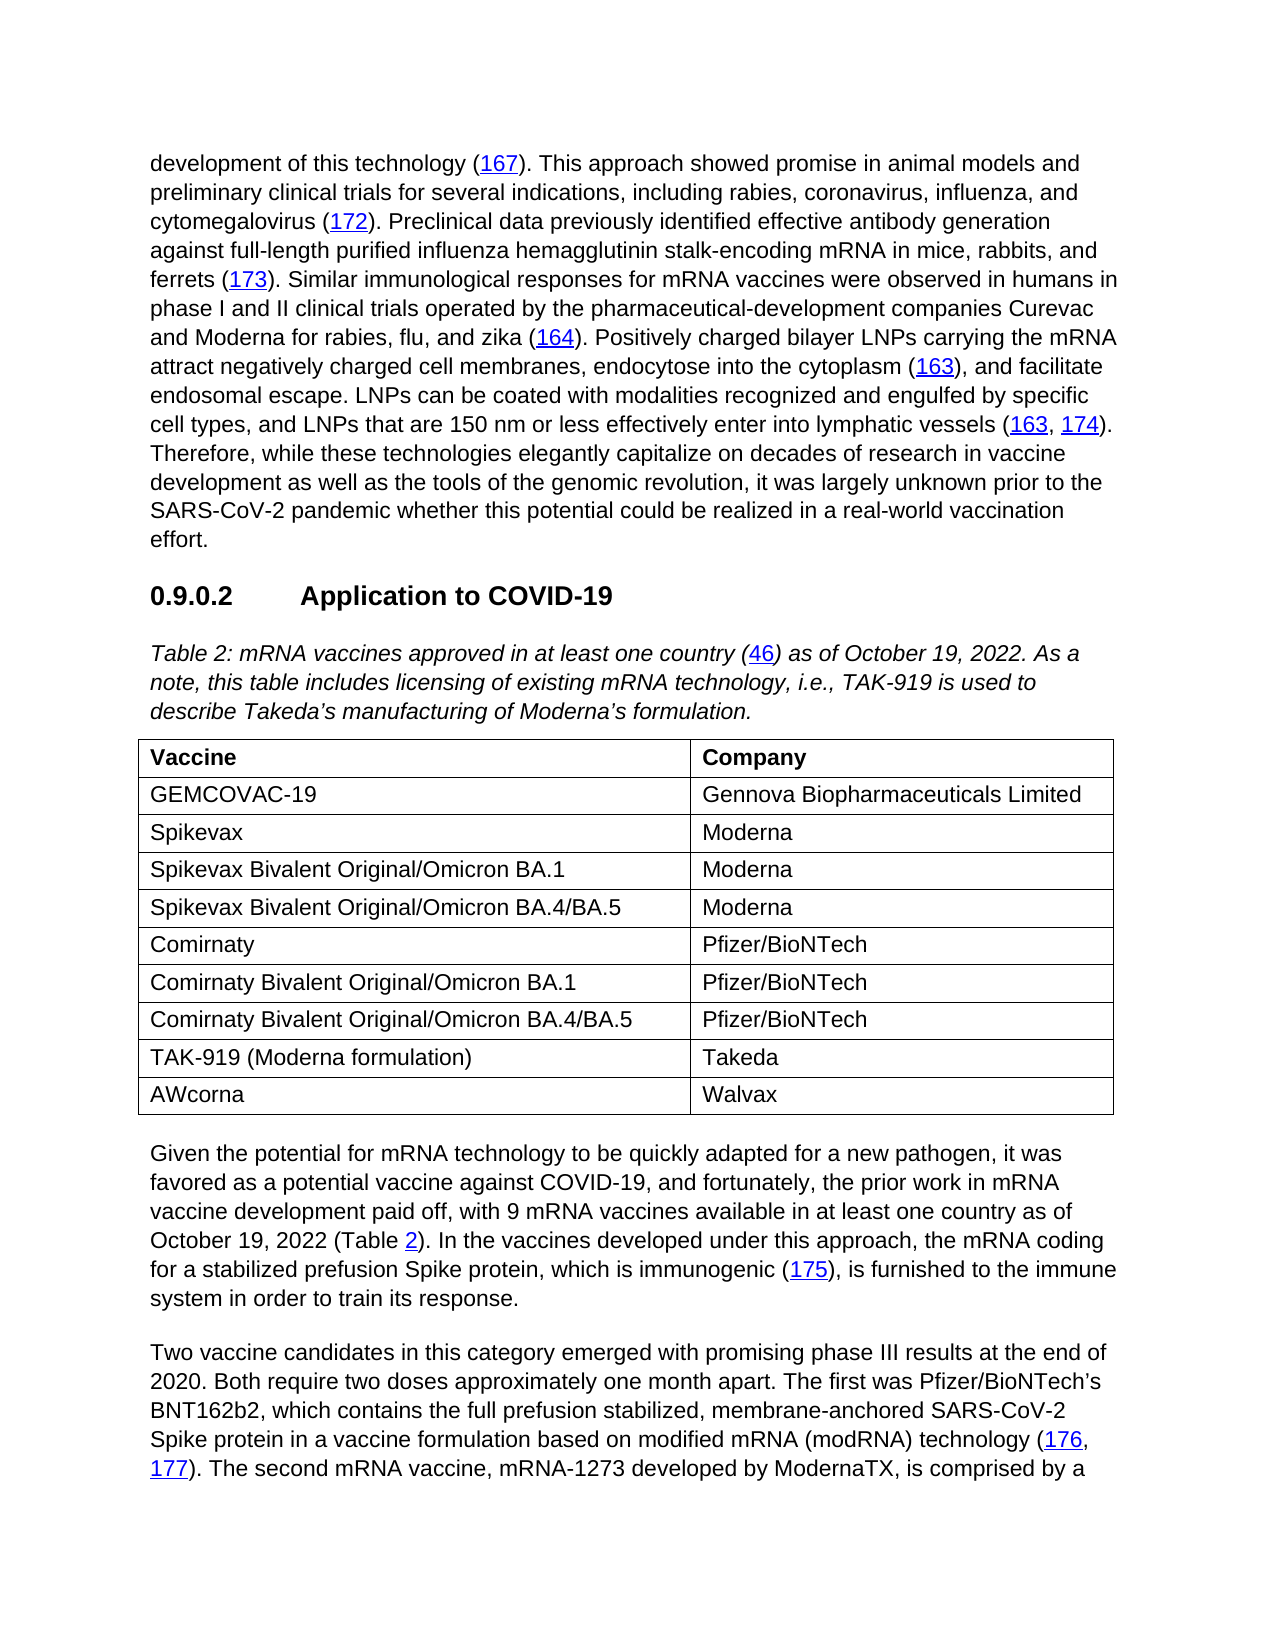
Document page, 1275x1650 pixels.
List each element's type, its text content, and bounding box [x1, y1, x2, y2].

table_cell Spikevax [139, 815, 690, 852]
table_cell Comirnaty [139, 928, 690, 964]
table_cell Moderna [691, 890, 1113, 927]
table_cell TAK-919 (Moderna formulation) [139, 1040, 690, 1077]
table_cell Comirnaty Bivalent Original/Omicron BA.4/BA.5 [139, 1003, 690, 1039]
table_cell Comirnaty Bivalent Original/Omicron BA.1 [139, 965, 690, 1002]
table_cell Moderna [691, 815, 1113, 852]
table_cell Gennova Biopharmaceuticals Limited [691, 778, 1113, 814]
table_cell GEMCOVAC-19 [139, 778, 690, 814]
table_cell Spikevax Bivalent Original/Omicron BA.4/BA.5 [139, 890, 690, 927]
table_cell AWcorna [139, 1078, 690, 1114]
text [150, 150, 1125, 553]
table_cell Pfizer/BioNTech [691, 1003, 1113, 1039]
text Given the potential for mRNA technology to be quickly adapted for a new pathogen, it was favored as a potential vaccine against COVID-19, and fortunately, the prior work in mRNA vaccine development paid off, with 9 mRNA vaccines available in at least one country as of October 19, 2022 (Table 2). In the vaccines developed under this approach, the mRNA coding for a stabilized prefusion Spike protein, which is immunogenic (175), is furnished to the immune system in order to train its response. [150, 1140, 1125, 1311]
table_header Company [691, 740, 1113, 777]
table_cell Takeda [691, 1040, 1113, 1077]
table_header Vaccine [139, 740, 690, 777]
table_cell Pfizer/BioNTech [691, 965, 1113, 1002]
table_cell Pfizer/BioNTech [691, 928, 1113, 964]
table_cell Moderna [691, 853, 1113, 889]
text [150, 1339, 1125, 1481]
table_cell Spikevax Bivalent Original/Omicron BA.1 [139, 853, 690, 889]
subtitle 0.9.0.2 Application to COVID-19 [150, 580, 1125, 612]
table_cell Walvax [691, 1078, 1113, 1114]
text Table 2: mRNA vaccines approved in at least one country (46) as of October 19, 2022. As a note, this table includes licensing of existing mRNA technology, i.e., TAK-919 is used to describe Takeda’s manufacturing of Moderna’s formulation. [150, 640, 1125, 724]
